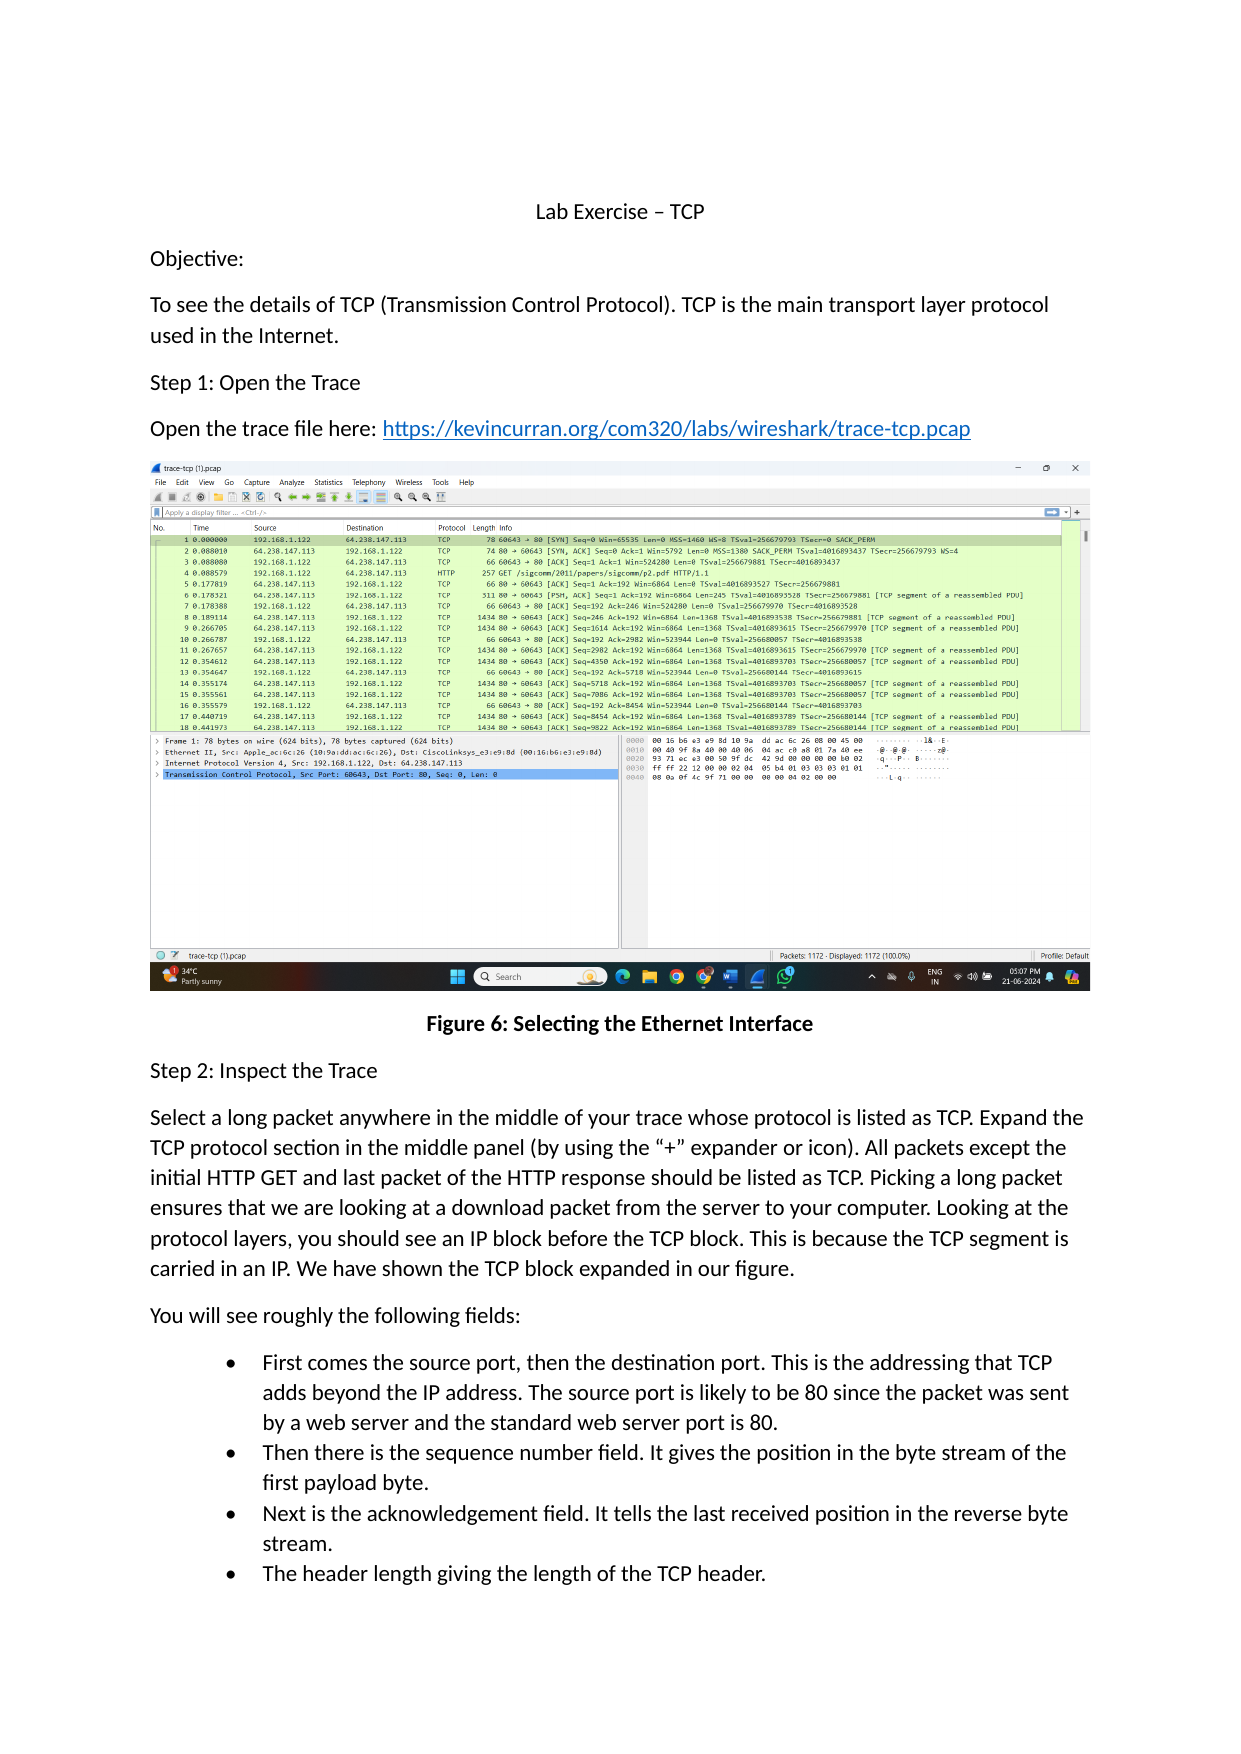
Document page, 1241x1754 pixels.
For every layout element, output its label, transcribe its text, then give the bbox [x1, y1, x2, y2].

text Step 2: Inspect the Trace [150, 1056, 1090, 1084]
text Lab Exercise – TCP [150, 197, 1090, 225]
list First comes the source port, then the destination port. This is the addressing that TCP adds beyond the IP address. The source port is likely to be 80 since the packet was sent by a web server and the standard web server port is 80. [225, 1348, 1090, 1436]
text Figure 6: Selecting the Ethernet Interface [150, 1009, 1090, 1037]
text Select a long packet anywhere in the middle of your trace whose protocol is listed as TCP. Expand the TCP protocol section in the middle panel (by using the “+” expander or icon). All packets except the initial HTTP GET and last packet of the HTTP response should be listed as TCP. Picking a long packet ensures that we are looking at a download packet from the server to your computer. Looking at the protocol layers, you should see an IP block before the TCP block. This is because the TCP segment is carried in an IP. We have shown the TCP block expanded in our figure. [150, 1103, 1090, 1282]
list Then there is the sequence number field. It gives the position in the byte stream of the first payload byte. [225, 1438, 1090, 1497]
text You will see roughly the following fields: [150, 1301, 1090, 1329]
list The header length giving the length of the TCP header. [225, 1559, 1090, 1587]
text Open the trace file here: https://kevincurran.org/com320/labs/wireshark/trace-tcp.pcap [150, 414, 1090, 443]
picture [150, 461, 1091, 991]
list Next is the acknowledgement field. It tells the last received position in the reverse byte stream. [225, 1499, 1090, 1557]
text To see the details of TCP (Transmission Control Protocol). TCP is the main transport layer protocol used in the Internet. [150, 291, 1090, 349]
text Objective: [150, 244, 1090, 272]
text Step 1: Open the Trace [150, 368, 1090, 396]
